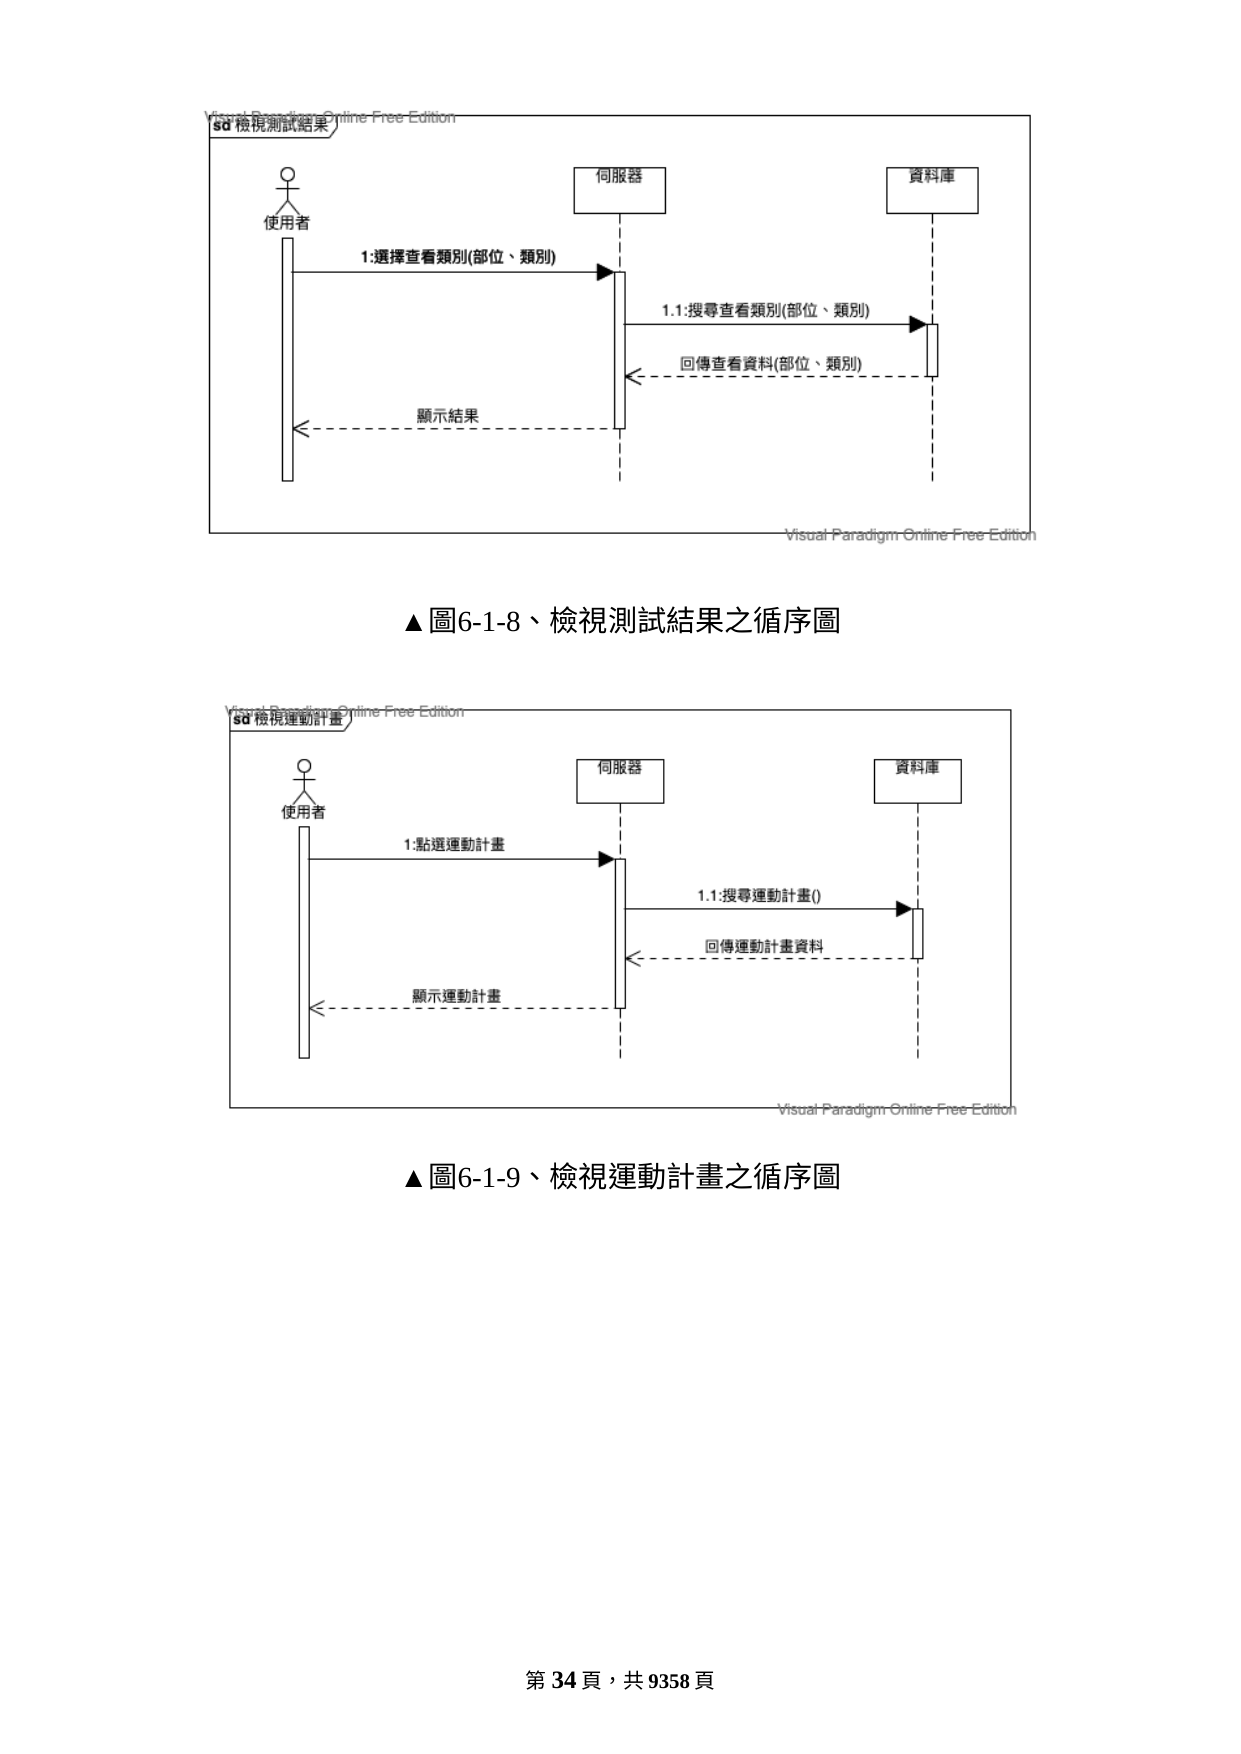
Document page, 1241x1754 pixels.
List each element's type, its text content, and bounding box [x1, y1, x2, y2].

picture [217, 698, 1023, 1121]
picture [197, 102, 1044, 547]
